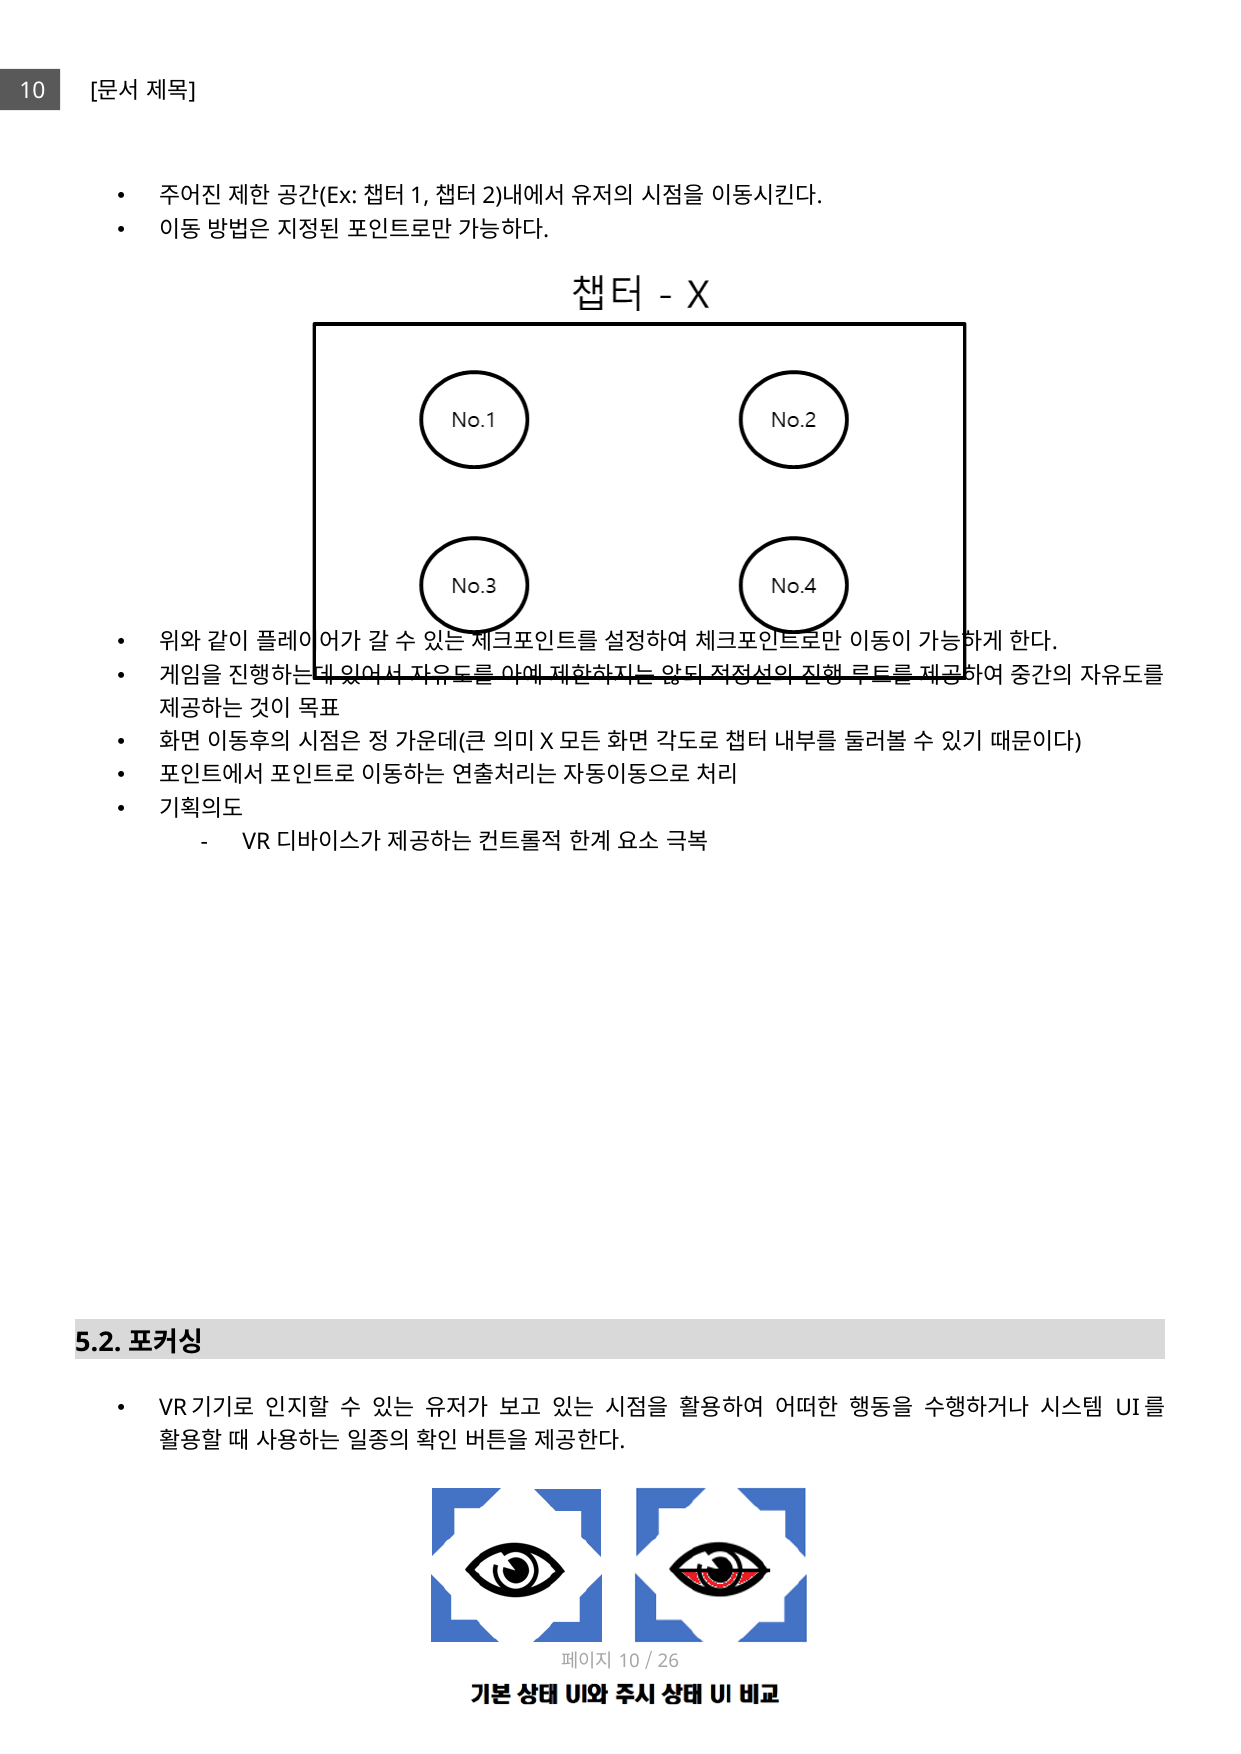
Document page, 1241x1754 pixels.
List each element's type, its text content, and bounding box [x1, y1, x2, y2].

list VR 디바이스가 제공하는 컨트롤적 한계 요소 극복 [200, 823, 1165, 856]
text 기획의도 [117, 789, 1165, 823]
picture [312, 258, 967, 623]
text VR기기로 인지할 수 있는 유저가 보고 있는 시점을 활용하여 어떠한 행동을 수행하거나 시스템 UI를 활용할 때 사용하는 일종의 확인 버튼을 제공한다. [117, 1389, 1165, 1456]
text 위와 같이 플레이어가 갈 수 있는 체크포인트를 설정하여 체크포인트로만 이동이 가능하게 한다. [117, 623, 1165, 657]
text 화면 이동후의 시점은 정 가운데(큰 의미X 모든 화면 각도로 챕터 내부를 둘러볼 수 있기 때문이다) [117, 723, 1165, 756]
picture [409, 1473, 834, 1738]
text 포인트에서 포인트로 이동하는 연출처리는 자동이동으로 처리 [117, 756, 1165, 789]
text 주어진 제한 공간(Ex: 챕터1, 챕터2)내에서 유저의 시점을 이동시킨다. [117, 177, 1165, 211]
text 포커싱 [75, 1319, 1165, 1359]
text 게임을 진행하는데 있어서 자유도를 아예 제한하지는 않되 적정선의 진행 루트를 제공하여 중간의 자유도를 제공하는 것이 목표 [117, 657, 1165, 723]
text 이동 방법은 지정된 포인트로만 가능하다. [117, 211, 1165, 244]
